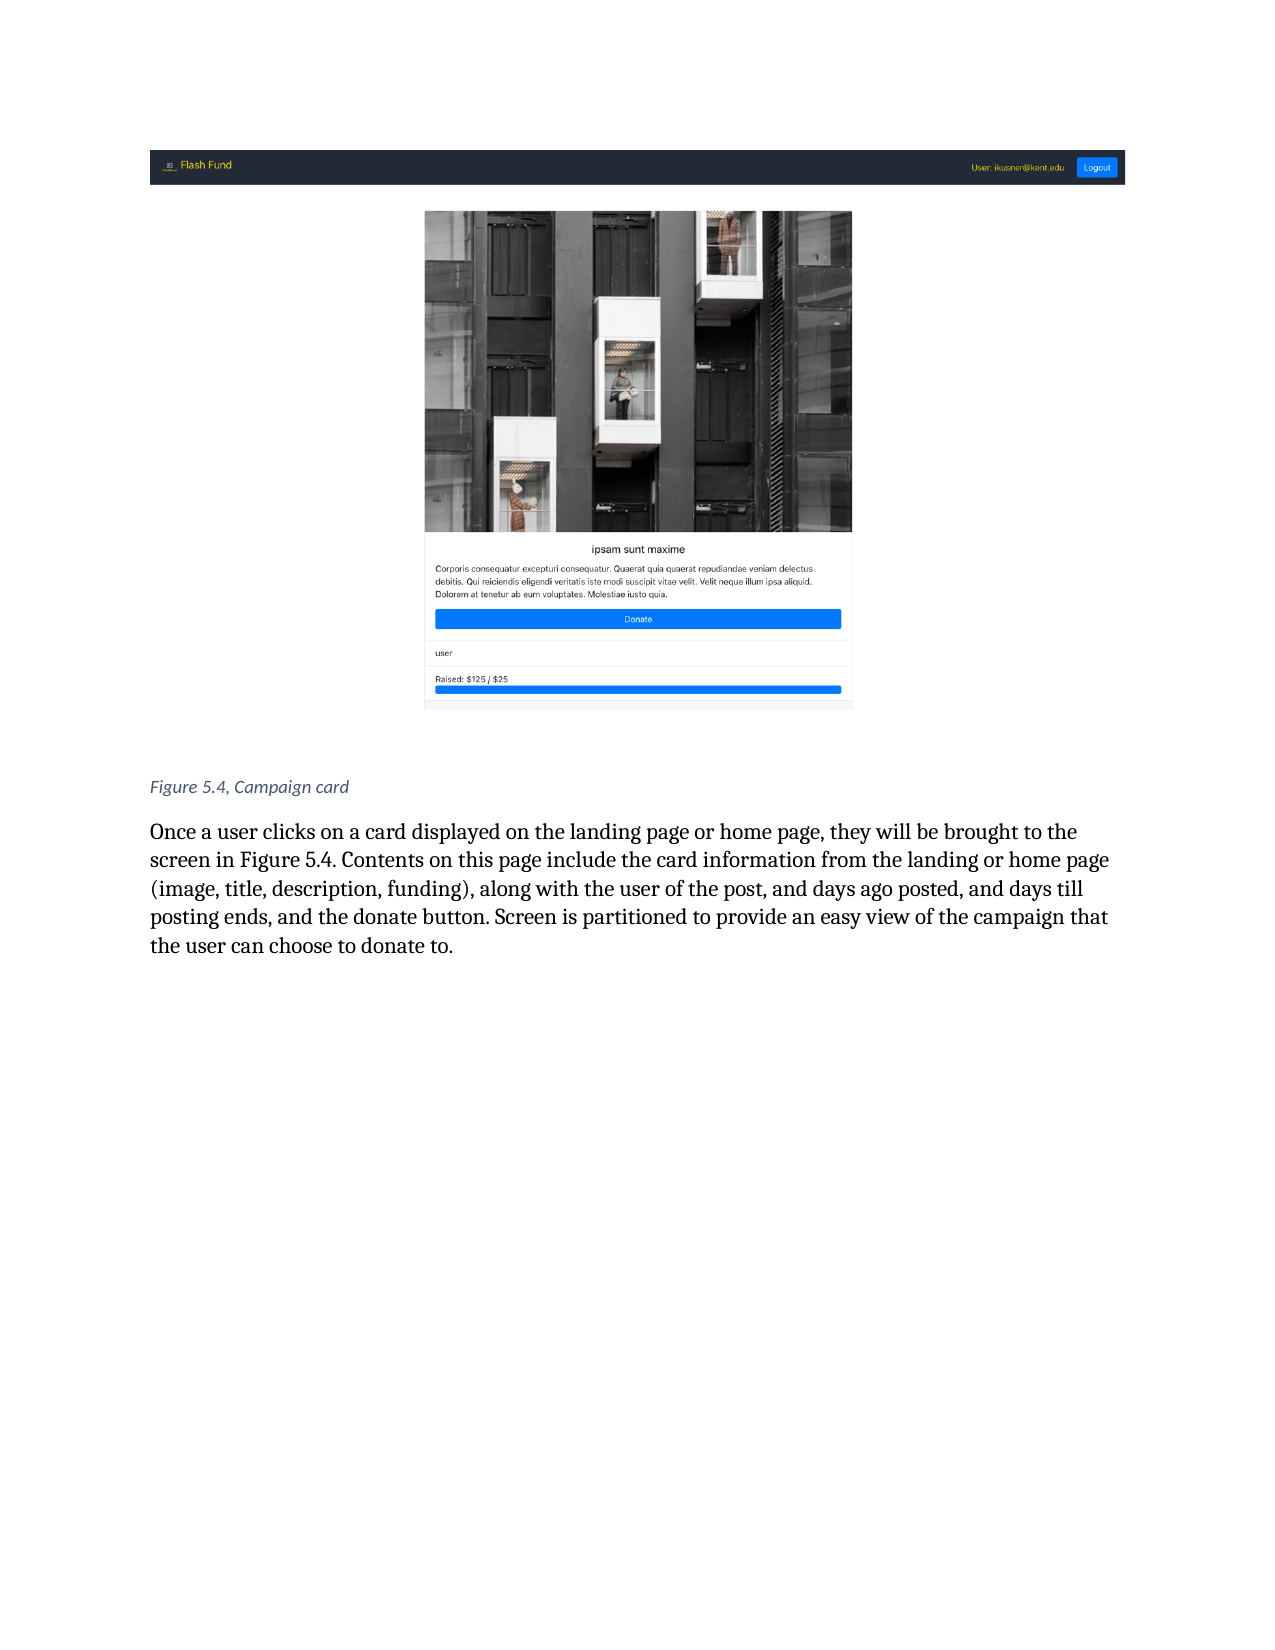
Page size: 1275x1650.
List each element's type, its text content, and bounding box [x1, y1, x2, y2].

picture [150, 150, 1125, 710]
text Figure 5.4, Campaign card [150, 775, 1125, 798]
text Once a user clicks on a card displayed on the landing page or home page, they will be brought to the screen in Figure 5.4. Contents on this page include the card information from the landing or home page (image, title, description, funding), along with the user of the post, and days ago posted, and days till posting ends, and the donate button. Screen is partitioned to provide an easy view of the campaign that the user can choose to donate to. [150, 819, 1125, 959]
